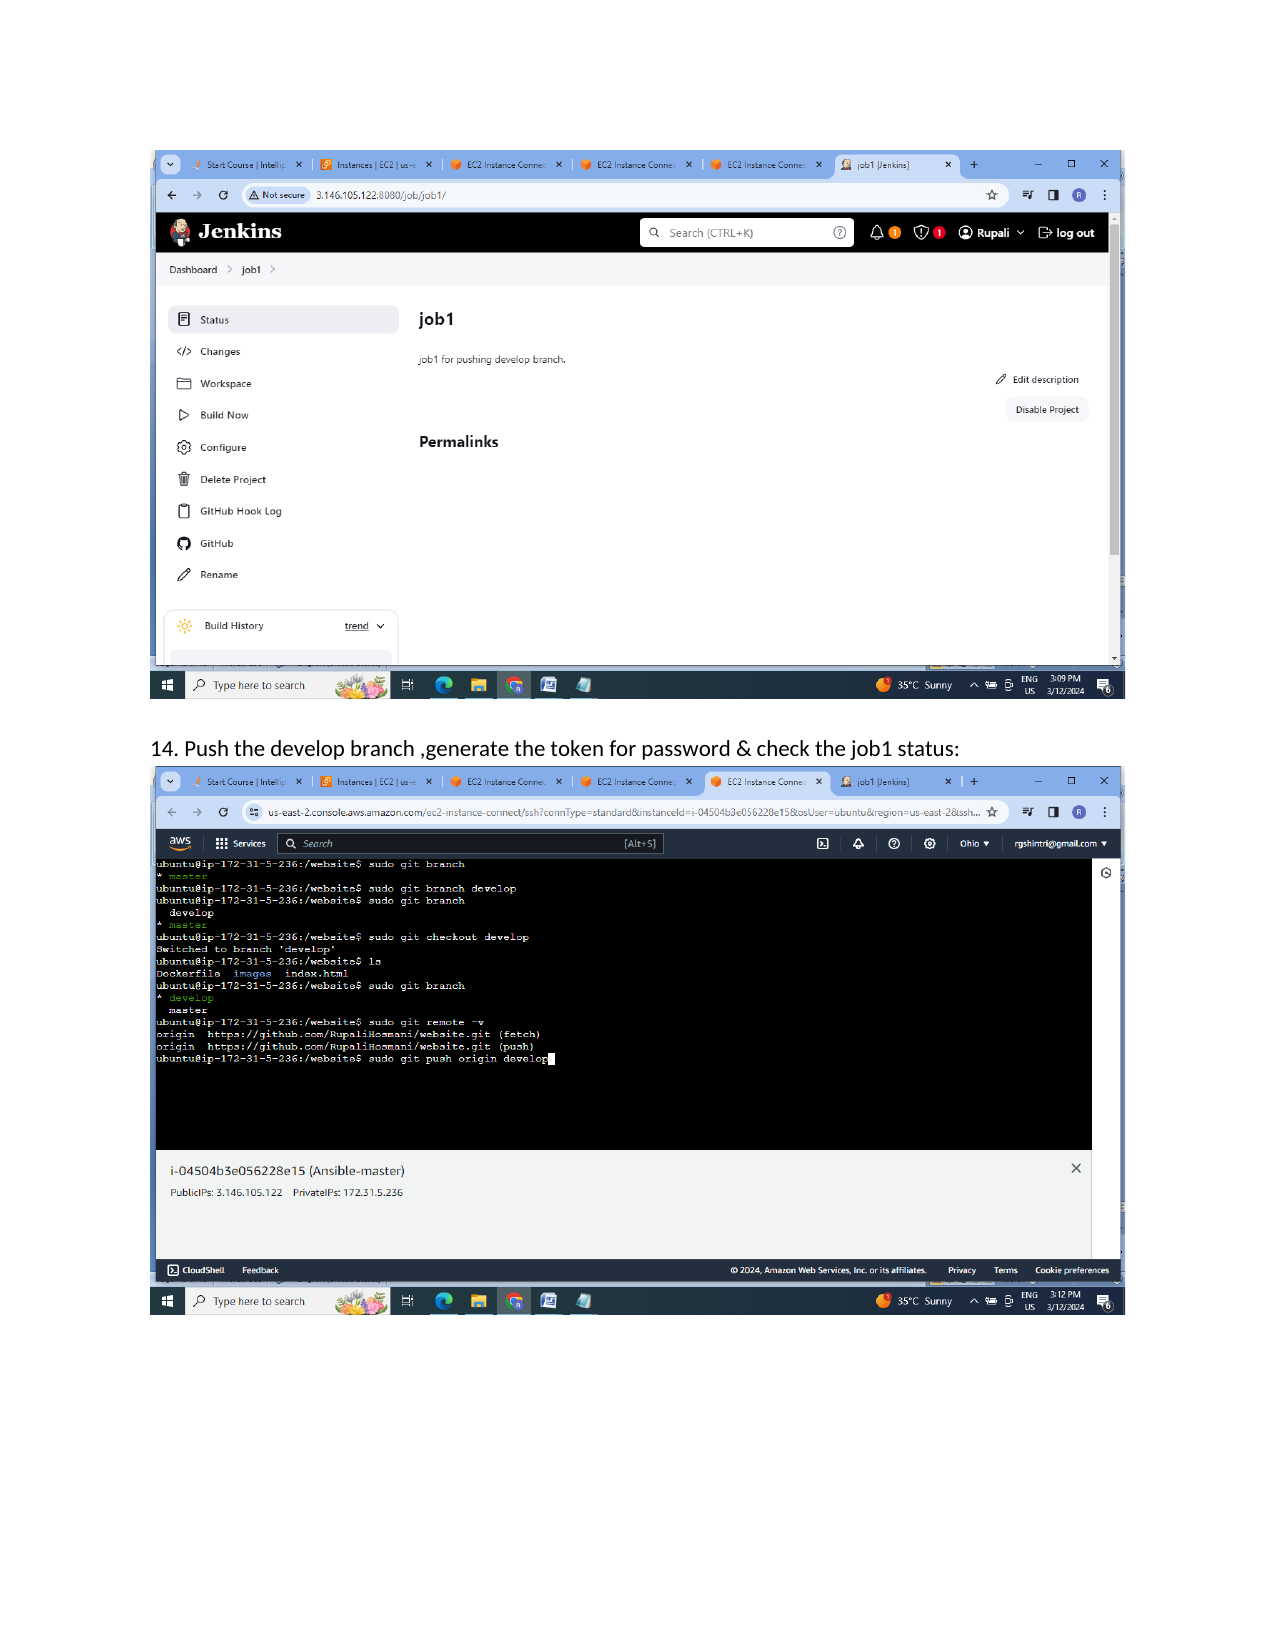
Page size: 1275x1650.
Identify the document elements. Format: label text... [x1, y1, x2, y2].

picture [150, 766, 1125, 1315]
text 14. Push the develop branch ,generate the token for password & check the job1 status: [150, 734, 1125, 762]
picture [150, 150, 1125, 699]
